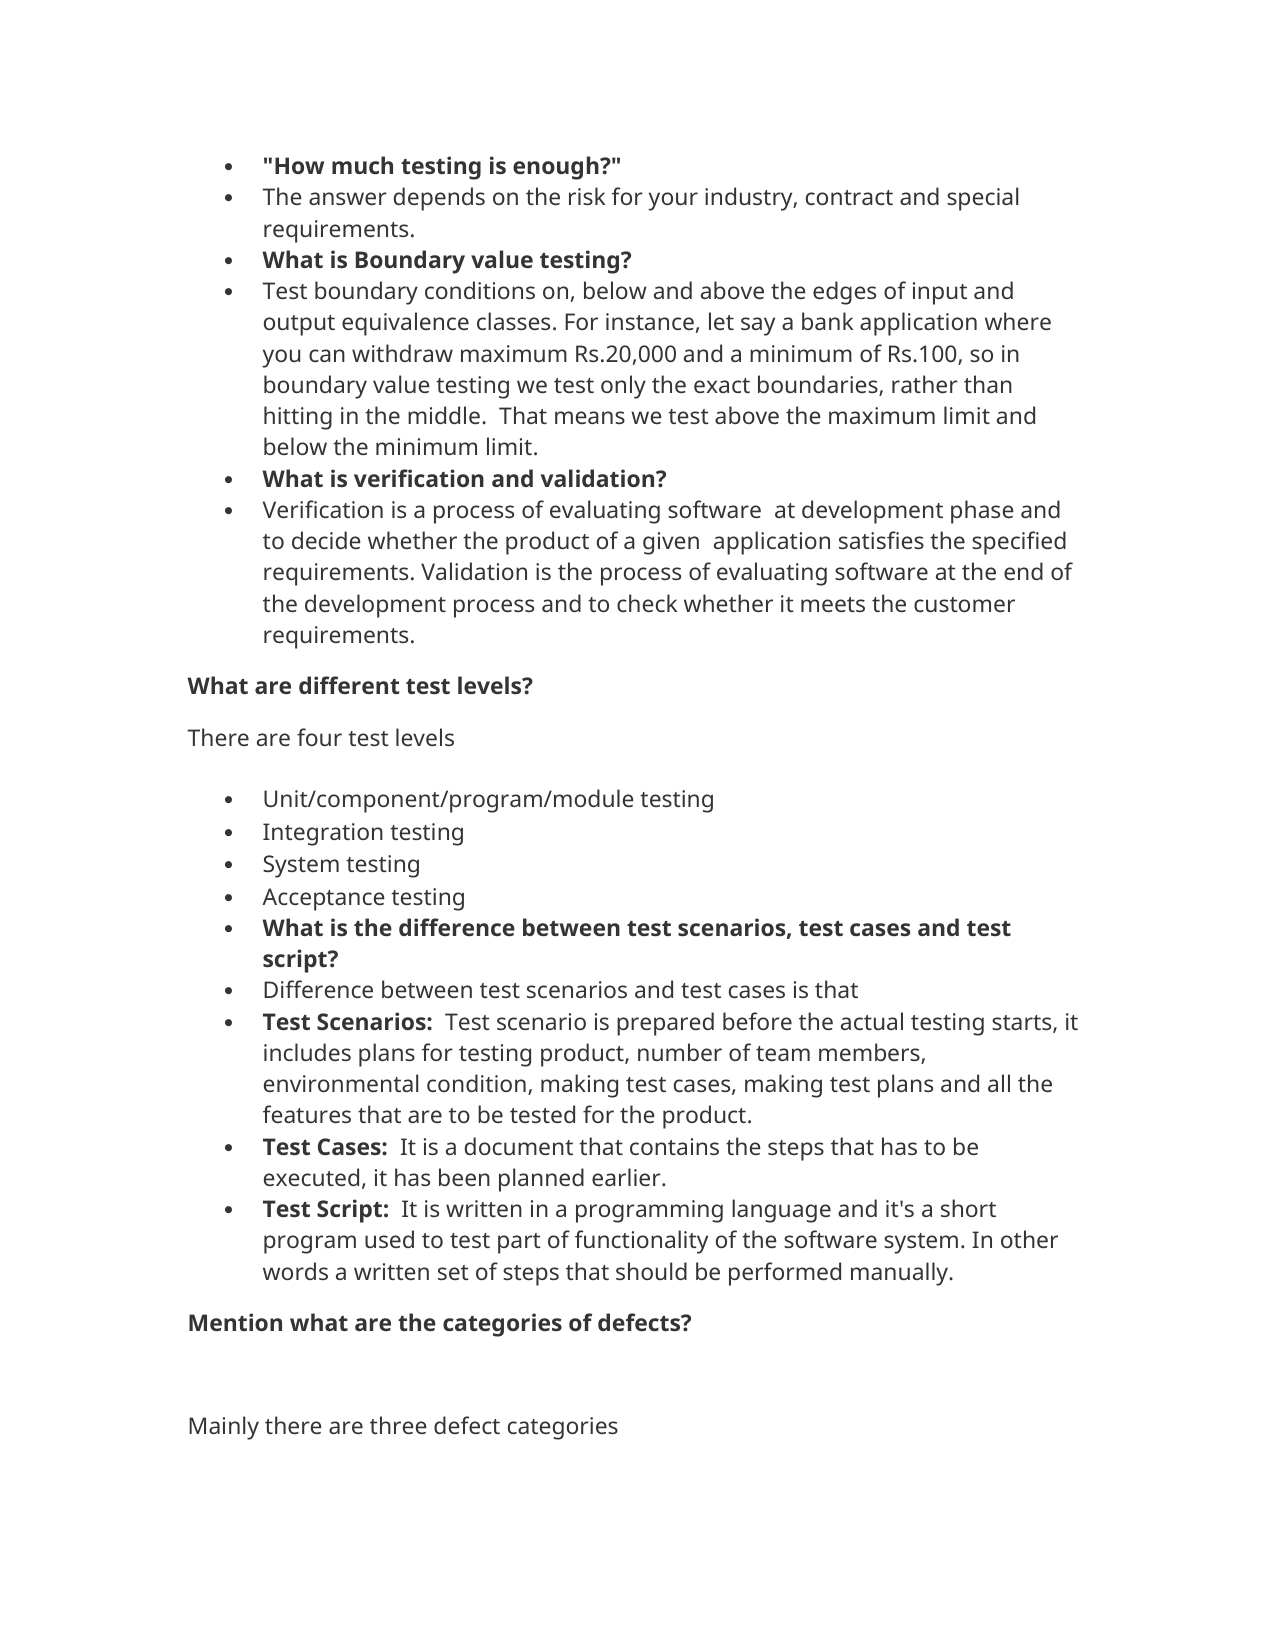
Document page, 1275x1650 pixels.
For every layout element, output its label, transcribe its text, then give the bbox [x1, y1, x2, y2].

list "How much testing is enough?" [225, 150, 1087, 181]
list Integration testing [225, 815, 1087, 847]
list Unit/component/program/module testing [225, 782, 1087, 815]
text Mention what are the categories of defects? [187, 1307, 1087, 1338]
list Verification is a process of evaluating software at development phase and to decide whether the product of a given application satisfies the specified requirements. Validation is the process of evaluating software at the end of the development process and to check whether it meets the customer requirements. [225, 494, 1087, 650]
list Test boundary conditions on, below and above the edges of input and output equivalence classes. For instance, let say a bank application where you can withdraw maximum Rs.20,000 and a minimum of Rs.100, so in boundary value testing we test only the exact boundaries, rather than hitting in the middle. That means we test above the maximum limit and below the minimum limit. [225, 275, 1087, 462]
list Test Cases: It is a document that contains the steps that has to be executed, it has been planned earlier. [225, 1131, 1087, 1193]
list Test Script: It is written in a programming language and it's a short program used to test part of functionality of the software system. In other words a written set of steps that should be performed manually. [225, 1193, 1087, 1287]
list What is verification and validation? [225, 462, 1087, 494]
list Test Scenarios: Test scenario is prepared before the actual testing starts, it includes plans for testing product, number of team members, environmental condition, making test cases, making test plans and all the features that are to be tested for the product. [225, 1006, 1087, 1131]
list The answer depends on the risk for your industry, contract and special requirements. [225, 181, 1087, 244]
text There are four test levels [187, 722, 1087, 753]
list Difference between test scenarios and test cases is that [225, 974, 1087, 1006]
text What are different test levels? [187, 670, 1087, 702]
list What is Boundary value testing? [225, 244, 1087, 275]
text Mainly there are three defect categories [187, 1410, 1087, 1442]
list System testing [225, 847, 1087, 879]
list Acceptance testing [225, 879, 1087, 912]
list What is the difference between test scenarios, test cases and test script? [225, 912, 1087, 974]
